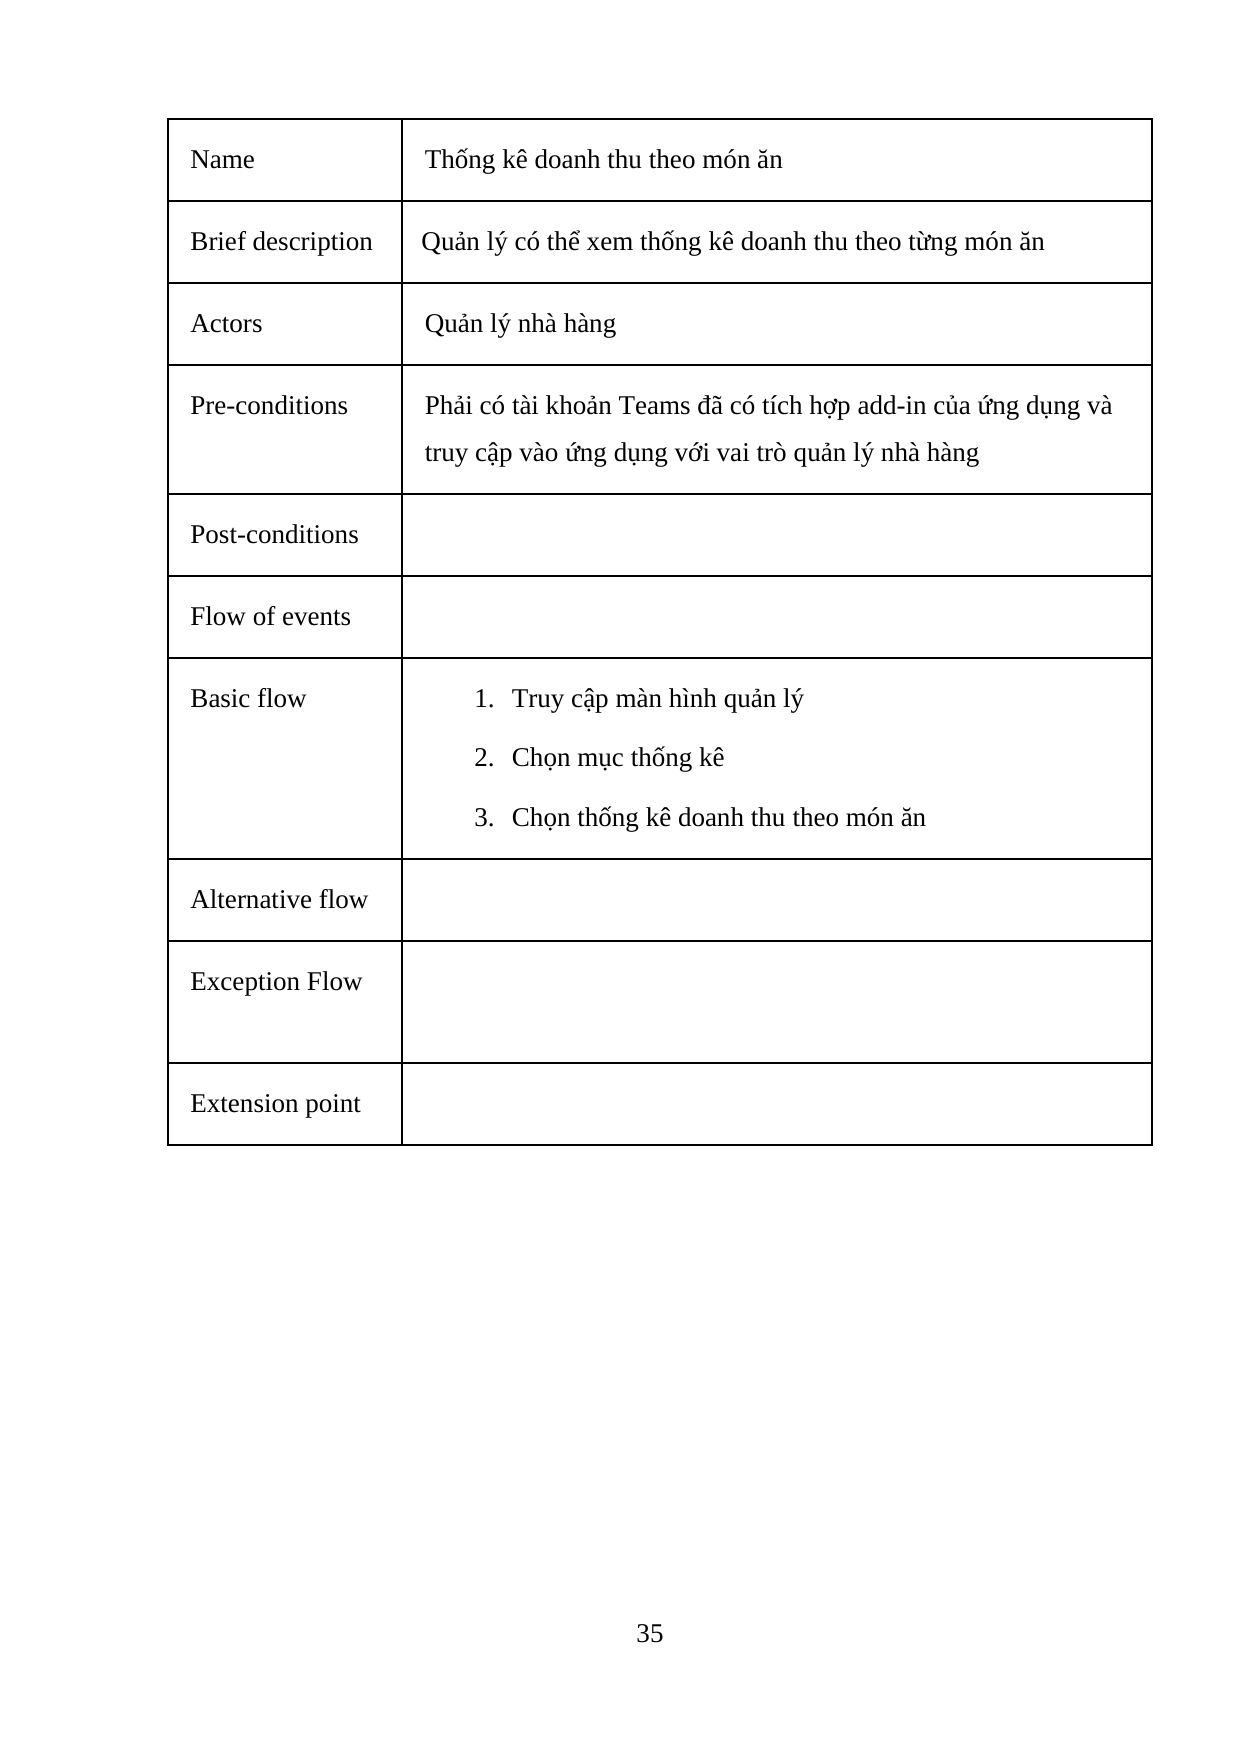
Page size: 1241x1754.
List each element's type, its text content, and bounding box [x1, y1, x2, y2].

table_cell [403, 942, 1151, 1062]
table_cell Extension point [169, 1064, 401, 1144]
table_cell [403, 1064, 1151, 1144]
table_cell Alternative flow [169, 860, 401, 940]
table_cell Pre-conditions [169, 366, 401, 493]
table_cell Flow of events [169, 577, 401, 657]
table_cell Quản lý có thể xem thống kê doanh thu theo từng món ăn [403, 202, 1151, 282]
table_cell Brief description [169, 202, 401, 282]
table_cell Actors [169, 284, 401, 364]
table_cell Quản lý nhà hàng [403, 284, 1151, 364]
table_cell [403, 495, 1151, 575]
table_cell [403, 860, 1151, 940]
table_header Name [169, 120, 401, 200]
table_cell Exception Flow [169, 942, 401, 1062]
table_cell Phải có tài khoản Teams đã có tích hợp add-in của ứng dụng và truy cập vào ứng dụng với vai trò quản lý nhà hàng [403, 366, 1151, 493]
table_cell Truy cập màn hình quản lý Chọn mục thống kê Chọn thống kê doanh thu theo món ăn [403, 659, 1151, 858]
table_header Thống kê doanh thu theo món ăn [403, 120, 1151, 200]
table_cell Post-conditions [169, 495, 401, 575]
table_cell [403, 577, 1151, 657]
table_cell Basic flow [169, 659, 401, 858]
